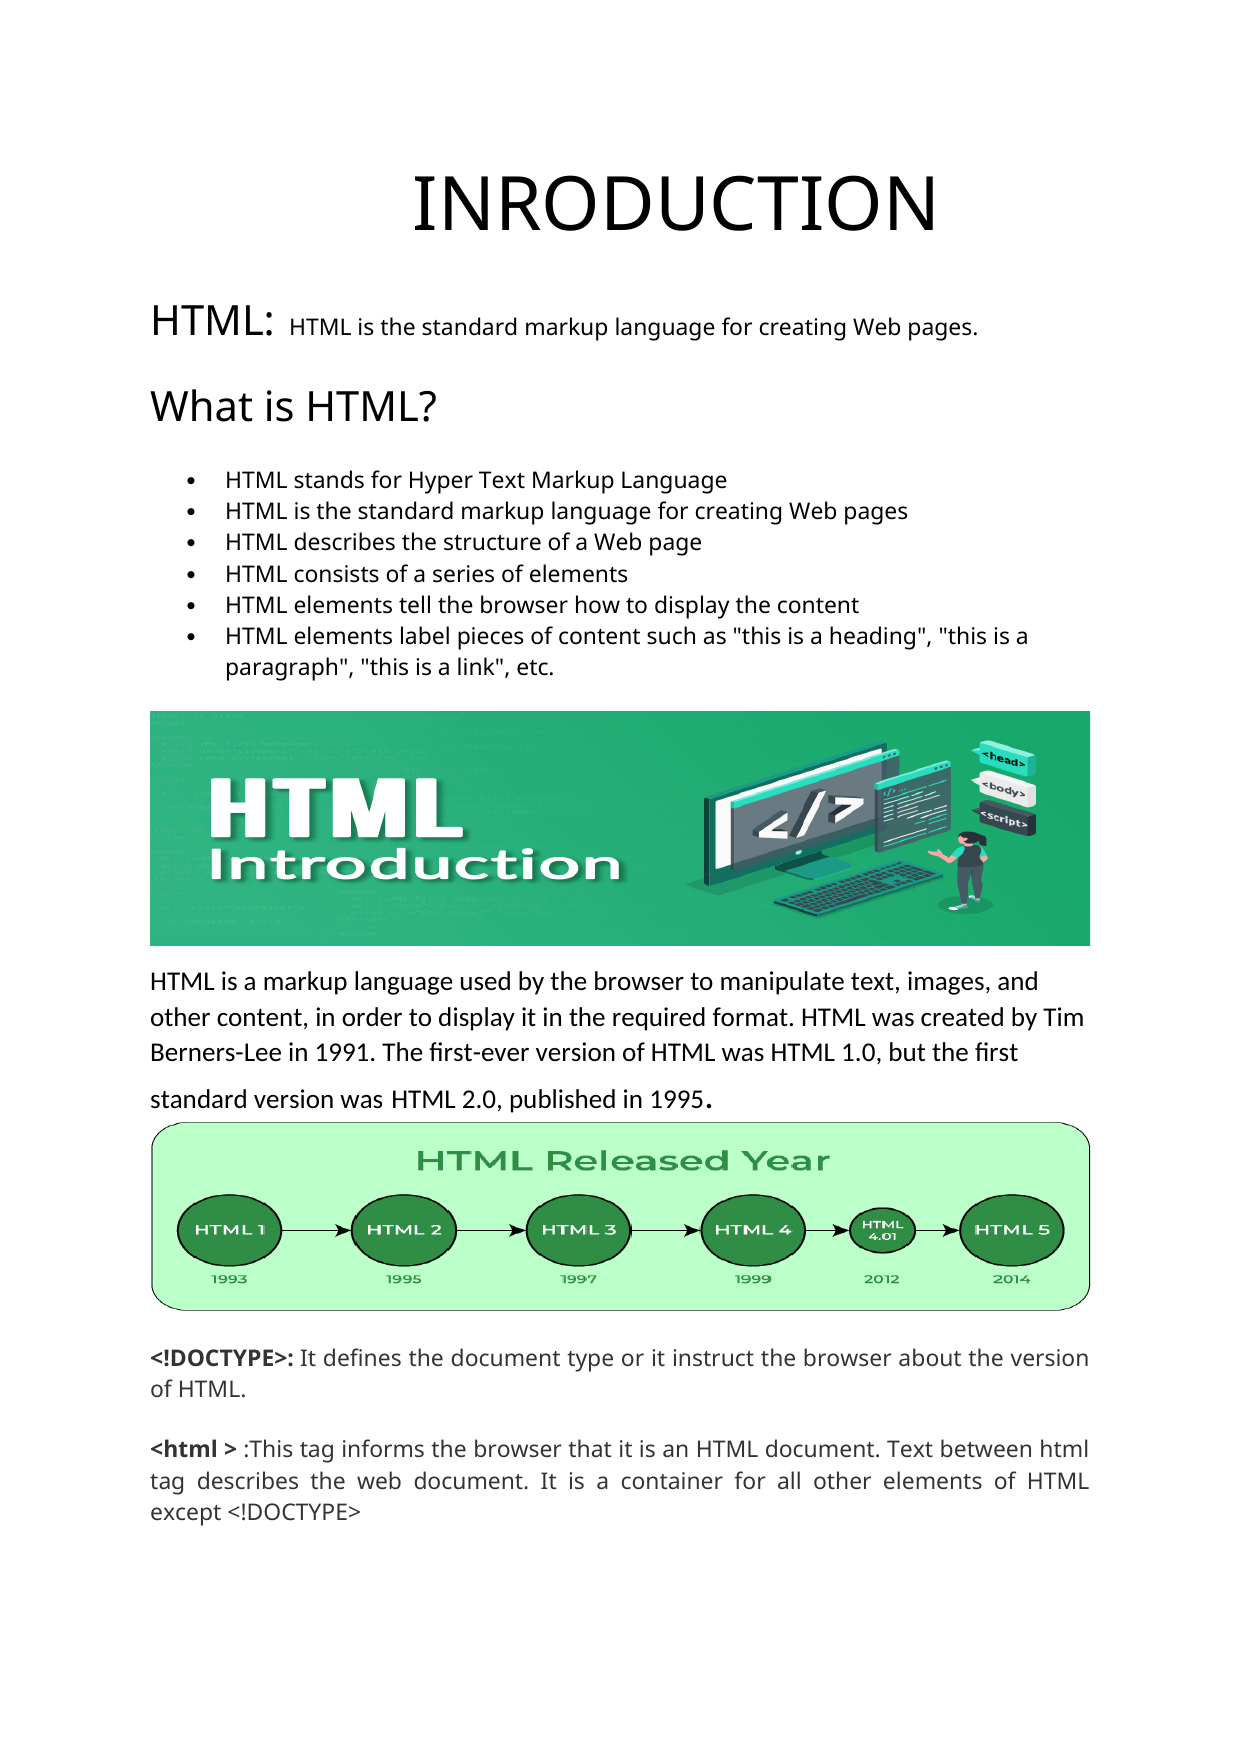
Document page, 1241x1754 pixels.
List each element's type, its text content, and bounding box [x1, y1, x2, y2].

text HTML is a markup language used by the browser to manipulate text, images, and other content, in order to display it in the required format. HTML was created by Tim Berners-Lee in 1991. The first-ever version of HTML was HTML 1.0, but the first standard version was HTML 2.0, published in 1995. [150, 964, 1090, 1120]
list HTML is the standard markup language for creating Web pages [187, 495, 1090, 526]
text INRODUCTION [150, 150, 1090, 252]
list HTML elements tell the browser how to display the content [187, 589, 1090, 620]
text <html > :This tag informs the browser that it is an HTML document. Text between html tag describes the web document. It is a container for all other elements of HTML except <!DOCTYPE> [150, 1433, 1090, 1527]
list HTML elements label pieces of content such as "this is a heading", "this is a paragraph", "this is a link", etc. [187, 620, 1090, 683]
picture [150, 1120, 1091, 1311]
list HTML stands for Hyper Text Markup Language [187, 464, 1090, 495]
list HTML describes the structure of a Web page [187, 526, 1090, 558]
picture [150, 711, 1091, 946]
list HTML consists of a series of elements [187, 558, 1090, 589]
text <!DOCTYPE>: It defines the document type or it instruct the browser about the version of HTML. [150, 1342, 1090, 1404]
text HTML: HTML is the standard markup language for creating Web pages. [150, 290, 1090, 347]
text What is HTML? [150, 377, 1090, 434]
